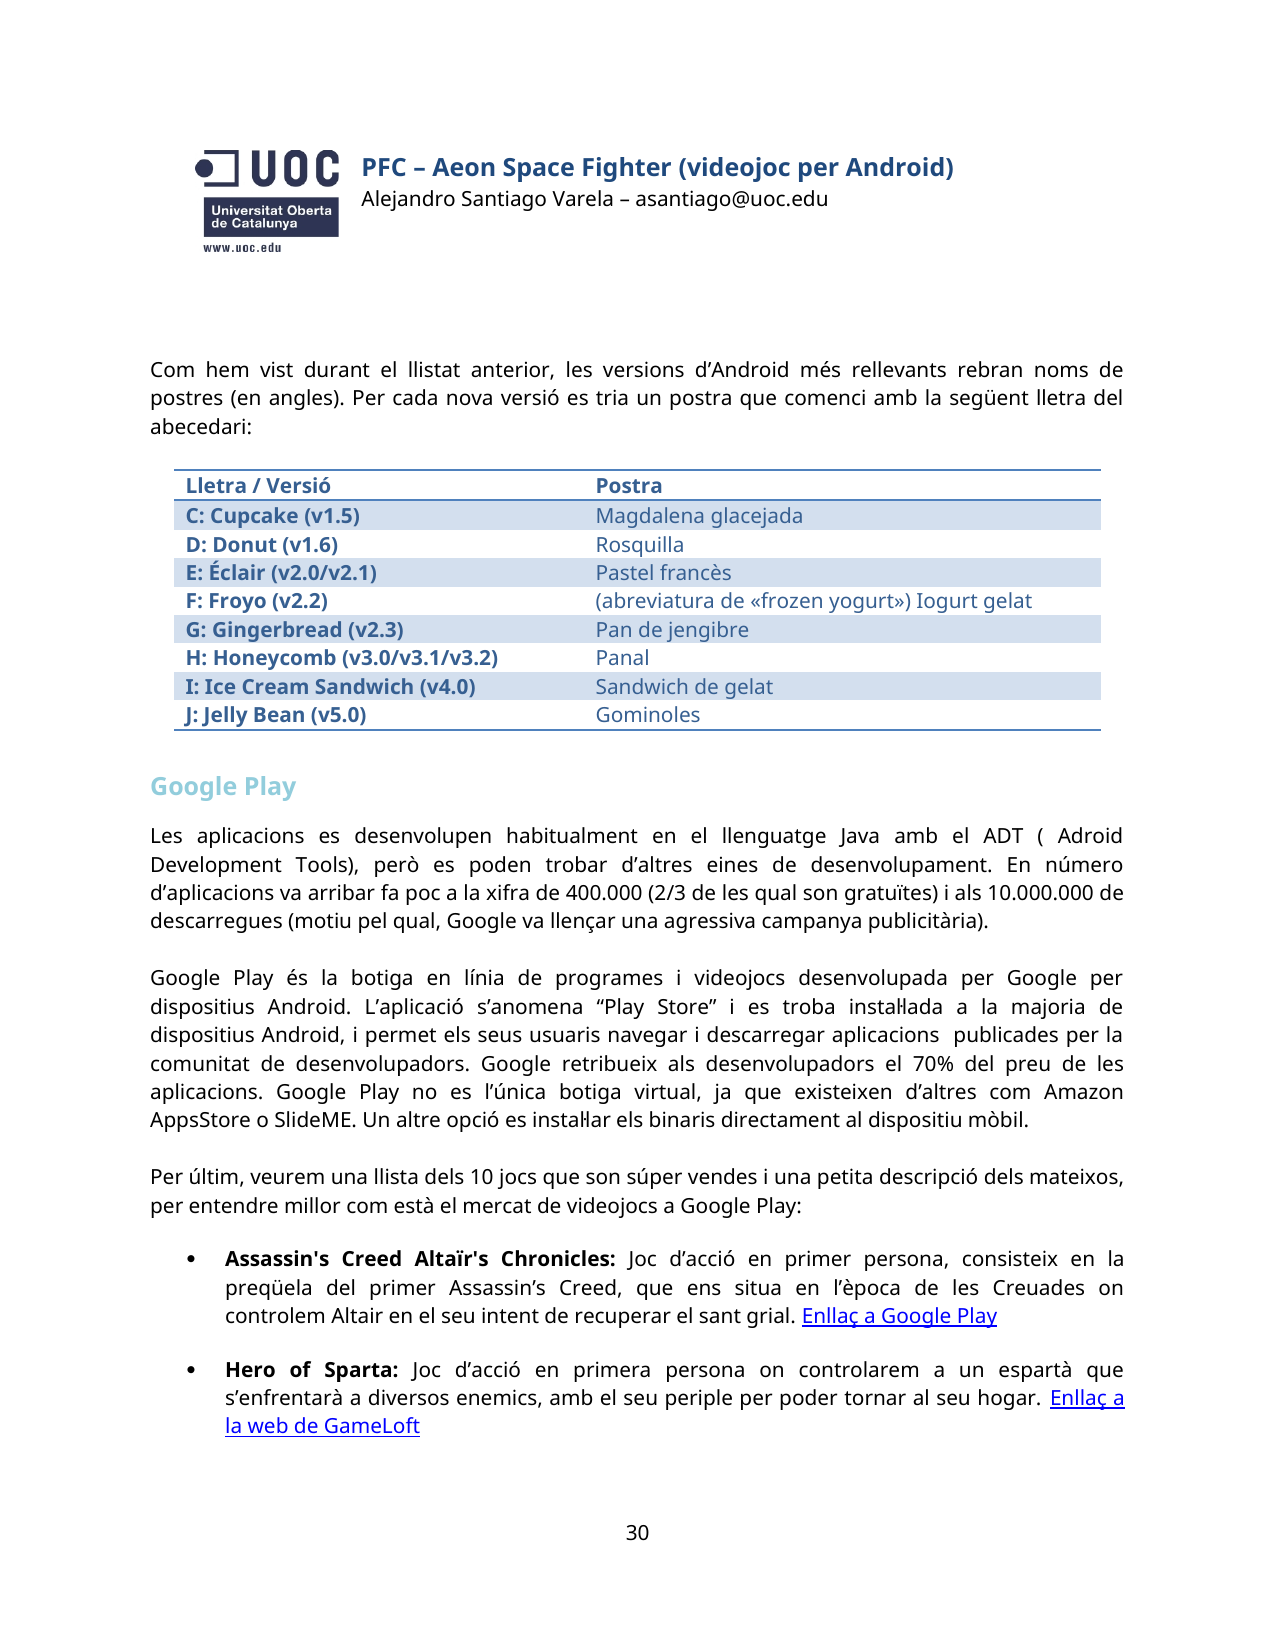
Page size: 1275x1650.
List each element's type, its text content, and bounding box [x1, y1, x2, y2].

table_cell Pastel francès [584, 558, 1101, 587]
text Per últim, veurem una llista dels 10 jocs que son súper vendes i una petita descripció dels mateixos, per entendre millor com està el mercat de videojocs a Google Play: [150, 1162, 1125, 1219]
table_cell C: Cupcake (v1.5) [174, 501, 584, 530]
table_cell J: Jelly Bean (v5.0) [174, 700, 584, 729]
table_cell H: Honeycomb (v3.0/v3.1/v3.2) [174, 644, 584, 672]
table_cell (abreviatura de «frozen yogurt») Iogurt gelat [584, 587, 1101, 615]
list Hero of Sparta: Joc d’acció en primera persona on controlarem a un espartà que s’enfrentarà a diversos enemics, amb el seu periple per poder tornar al seu hogar. Enllaç a la web de GameLoft [187, 1355, 1125, 1440]
table_header Lletra / Versió [174, 471, 584, 499]
table_cell Panal [584, 644, 1101, 672]
table_cell D: Donut (v1.6) [174, 530, 584, 558]
table_cell Sandwich de gelat [584, 672, 1101, 700]
text Com hem vist durant el llistat anterior, les versions d’Android més rellevants rebran noms de postres (en angles). Per cada nova versió es tria un postra que comenci amb la següent lletra del abecedari: [150, 355, 1125, 440]
table_cell Pan de jengibre [584, 615, 1101, 643]
table_cell I: Ice Cream Sandwich (v4.0) [174, 672, 584, 700]
list Assassin's Creed Altaïr's Chronicles: Joc d’acció en primer persona, consisteix en la preqüela del primer Assassin’s Creed, que ens situa en l’època de les Creuades on controlem Altair en el seu intent de recuperar el sant grial. Enllaç a Google Play [187, 1244, 1125, 1330]
table_cell Rosquilla [584, 530, 1101, 558]
table_cell E: Éclair (v2.0/v2.1) [174, 558, 584, 587]
table_cell Magdalena glacejada [584, 501, 1101, 530]
table_cell F: Froyo (v2.2) [174, 587, 584, 615]
text Google Play és la botiga en línia de programes i videojocs desenvolupada per Google per dispositius Android. L’aplicació s’anomena “Play Store” i es troba instal·lada a la majoria de dispositius Android, i permet els seus usuaris navegar i descarregar aplicacions publicades per la comunitat de desenvolupadors. Google retribueix als desenvolupadors el 70% del preu de les aplicacions. Google Play no es l’única botiga virtual, ja que existeixen d’altres com Amazon AppsStore o SlideME. Un altre opció es instal·lar els binaris directament al dispositiu mòbil. [150, 963, 1125, 1134]
text Les aplicacions es desenvolupen habitualment en el llenguatge Java amb el ADT ( Adroid Development Tools), però es poden trobar d’altres eines de desenvolupament. En número d’aplicacions va arribar fa poc a la xifra de 400.000 (2/3 de les qual son gratuïtes) i als 10.000.000 de descarregues (motiu pel qual, Google va llençar una agressiva campanya publicitària). [150, 821, 1125, 935]
subtitle Google Play [150, 768, 1125, 802]
table_cell Gominoles [584, 700, 1101, 729]
table_header Postra [584, 471, 1101, 499]
table_cell G: Gingerbread (v2.3) [174, 615, 584, 643]
picture [195, 150, 339, 252]
